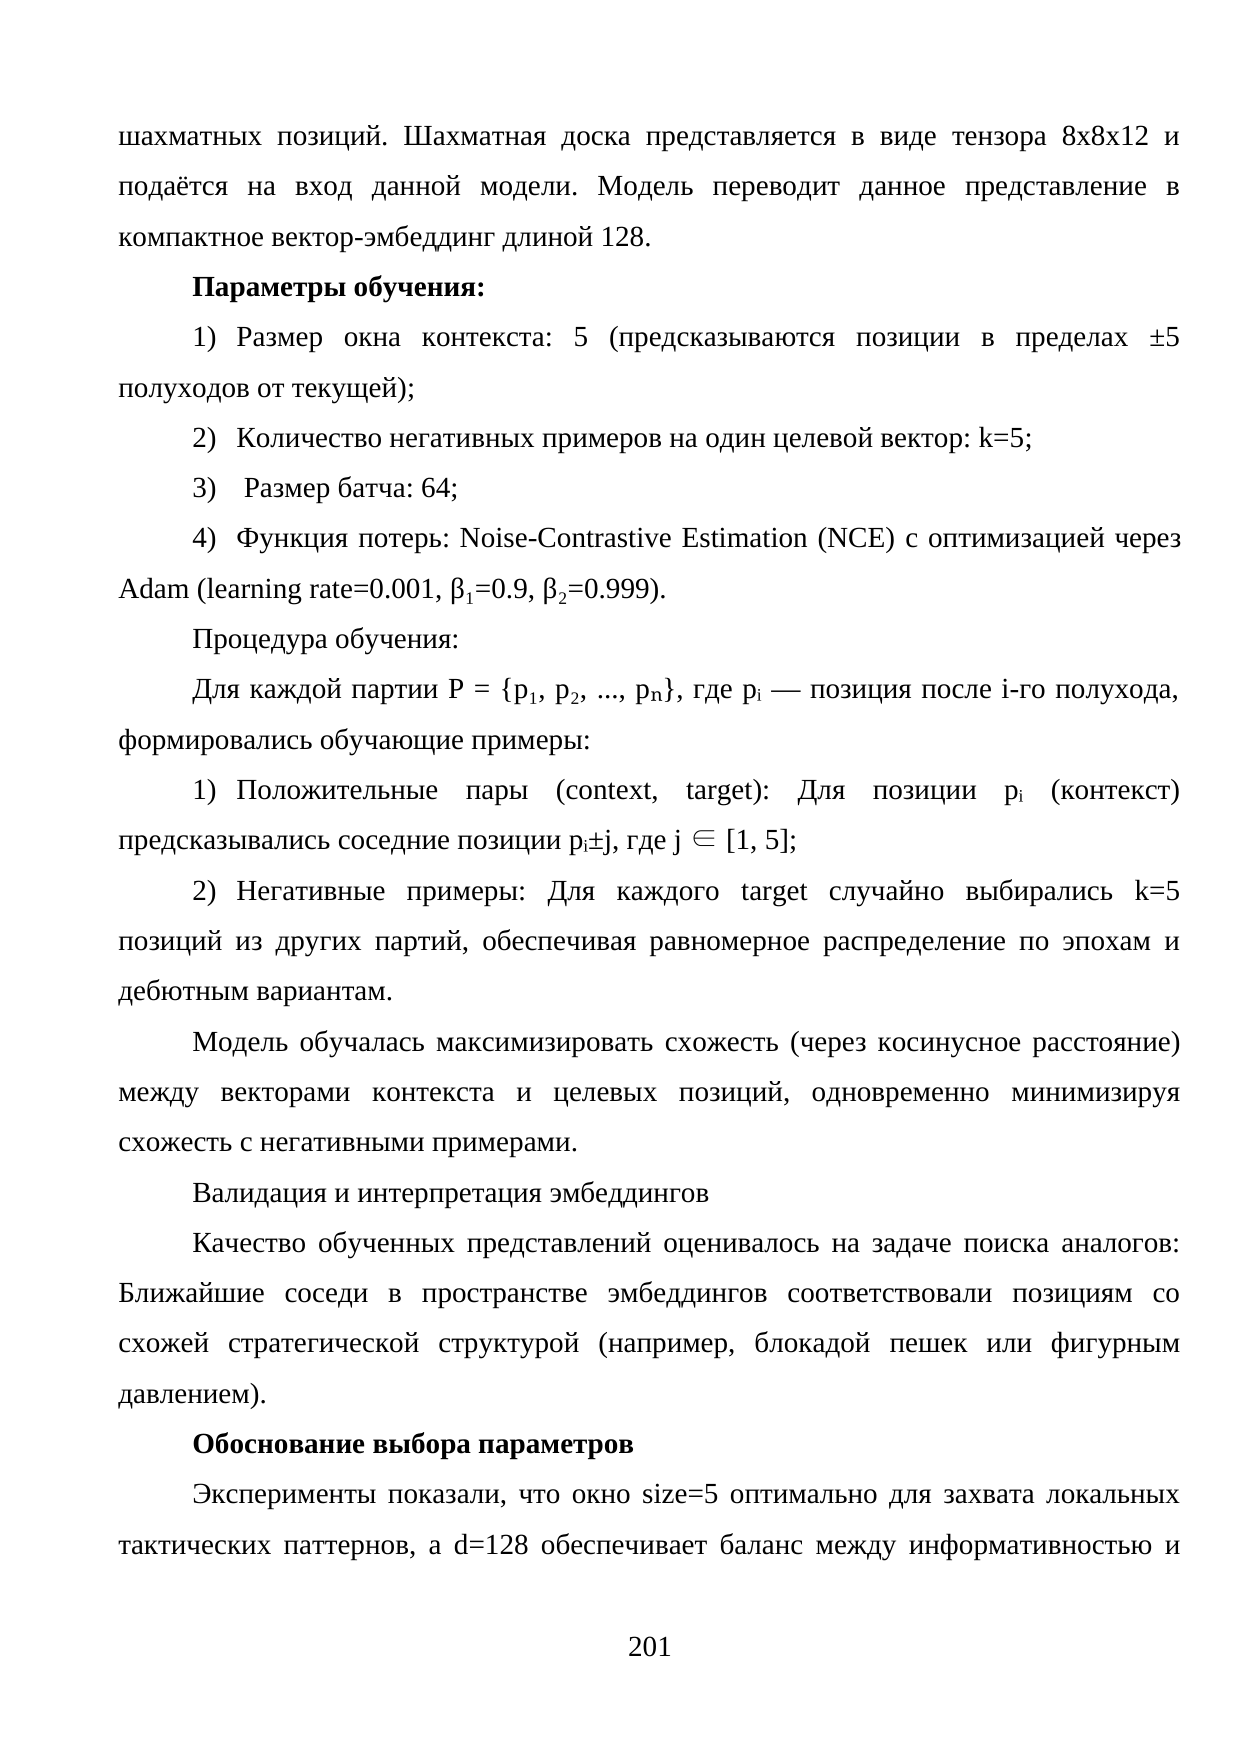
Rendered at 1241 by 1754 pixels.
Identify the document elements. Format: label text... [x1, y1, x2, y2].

list Положительные пары (context, target): Для позиции pᵢ (контекст) предсказывались соседние позиции pᵢ±j, где j ∈ [1, 5]; [118, 772, 1181, 856]
list Негативные примеры: Для каждого target случайно выбирались k=5 позиций из других партий, обеспечивая равномерное распределение по эпохам и дебютным вариантам. [118, 873, 1181, 1007]
text Параметры обучения: [118, 269, 1181, 303]
text Качество обученных представлений оценивалось на задаче поиска аналогов: Ближайшие соседи в пространстве эмбеддингов соответствовали позициям со схожей стратегической структурой (например, блокадой пешек или фигурным давлением). [118, 1225, 1181, 1409]
text Модель обучалась максимизировать схожесть (через косинусное расстояние) между векторами контекста и целевых позиций, одновременно минимизируя схожесть с негативными примерами. [118, 1024, 1181, 1158]
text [118, 118, 1181, 252]
list Количество негативных примеров на один целевой вектор: k=5; [118, 420, 1181, 453]
list Размер батча: 64; [118, 470, 1181, 504]
text Валидация и интерпретация эмбеддингов [118, 1175, 1181, 1208]
list Функция потерь: Noise-Contrastive Estimation (NCE) с оптимизацией через Adam (learning rate=0.001, β₁=0.9, β₂=0.999). [118, 521, 1181, 604]
text Процедура обучения: [118, 621, 1181, 655]
text Для каждой партии P = {p₁, p₂, ..., pₙ}, где pᵢ — позиция после i-го полухода, формировались обучающие примеры: [118, 672, 1181, 755]
list Размер окна контекста: 5 (предсказываются позиции в пределах ±5 полуходов от текущей); [118, 319, 1181, 403]
text Обоснование выбора параметров [118, 1426, 1181, 1460]
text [118, 1477, 1181, 1560]
